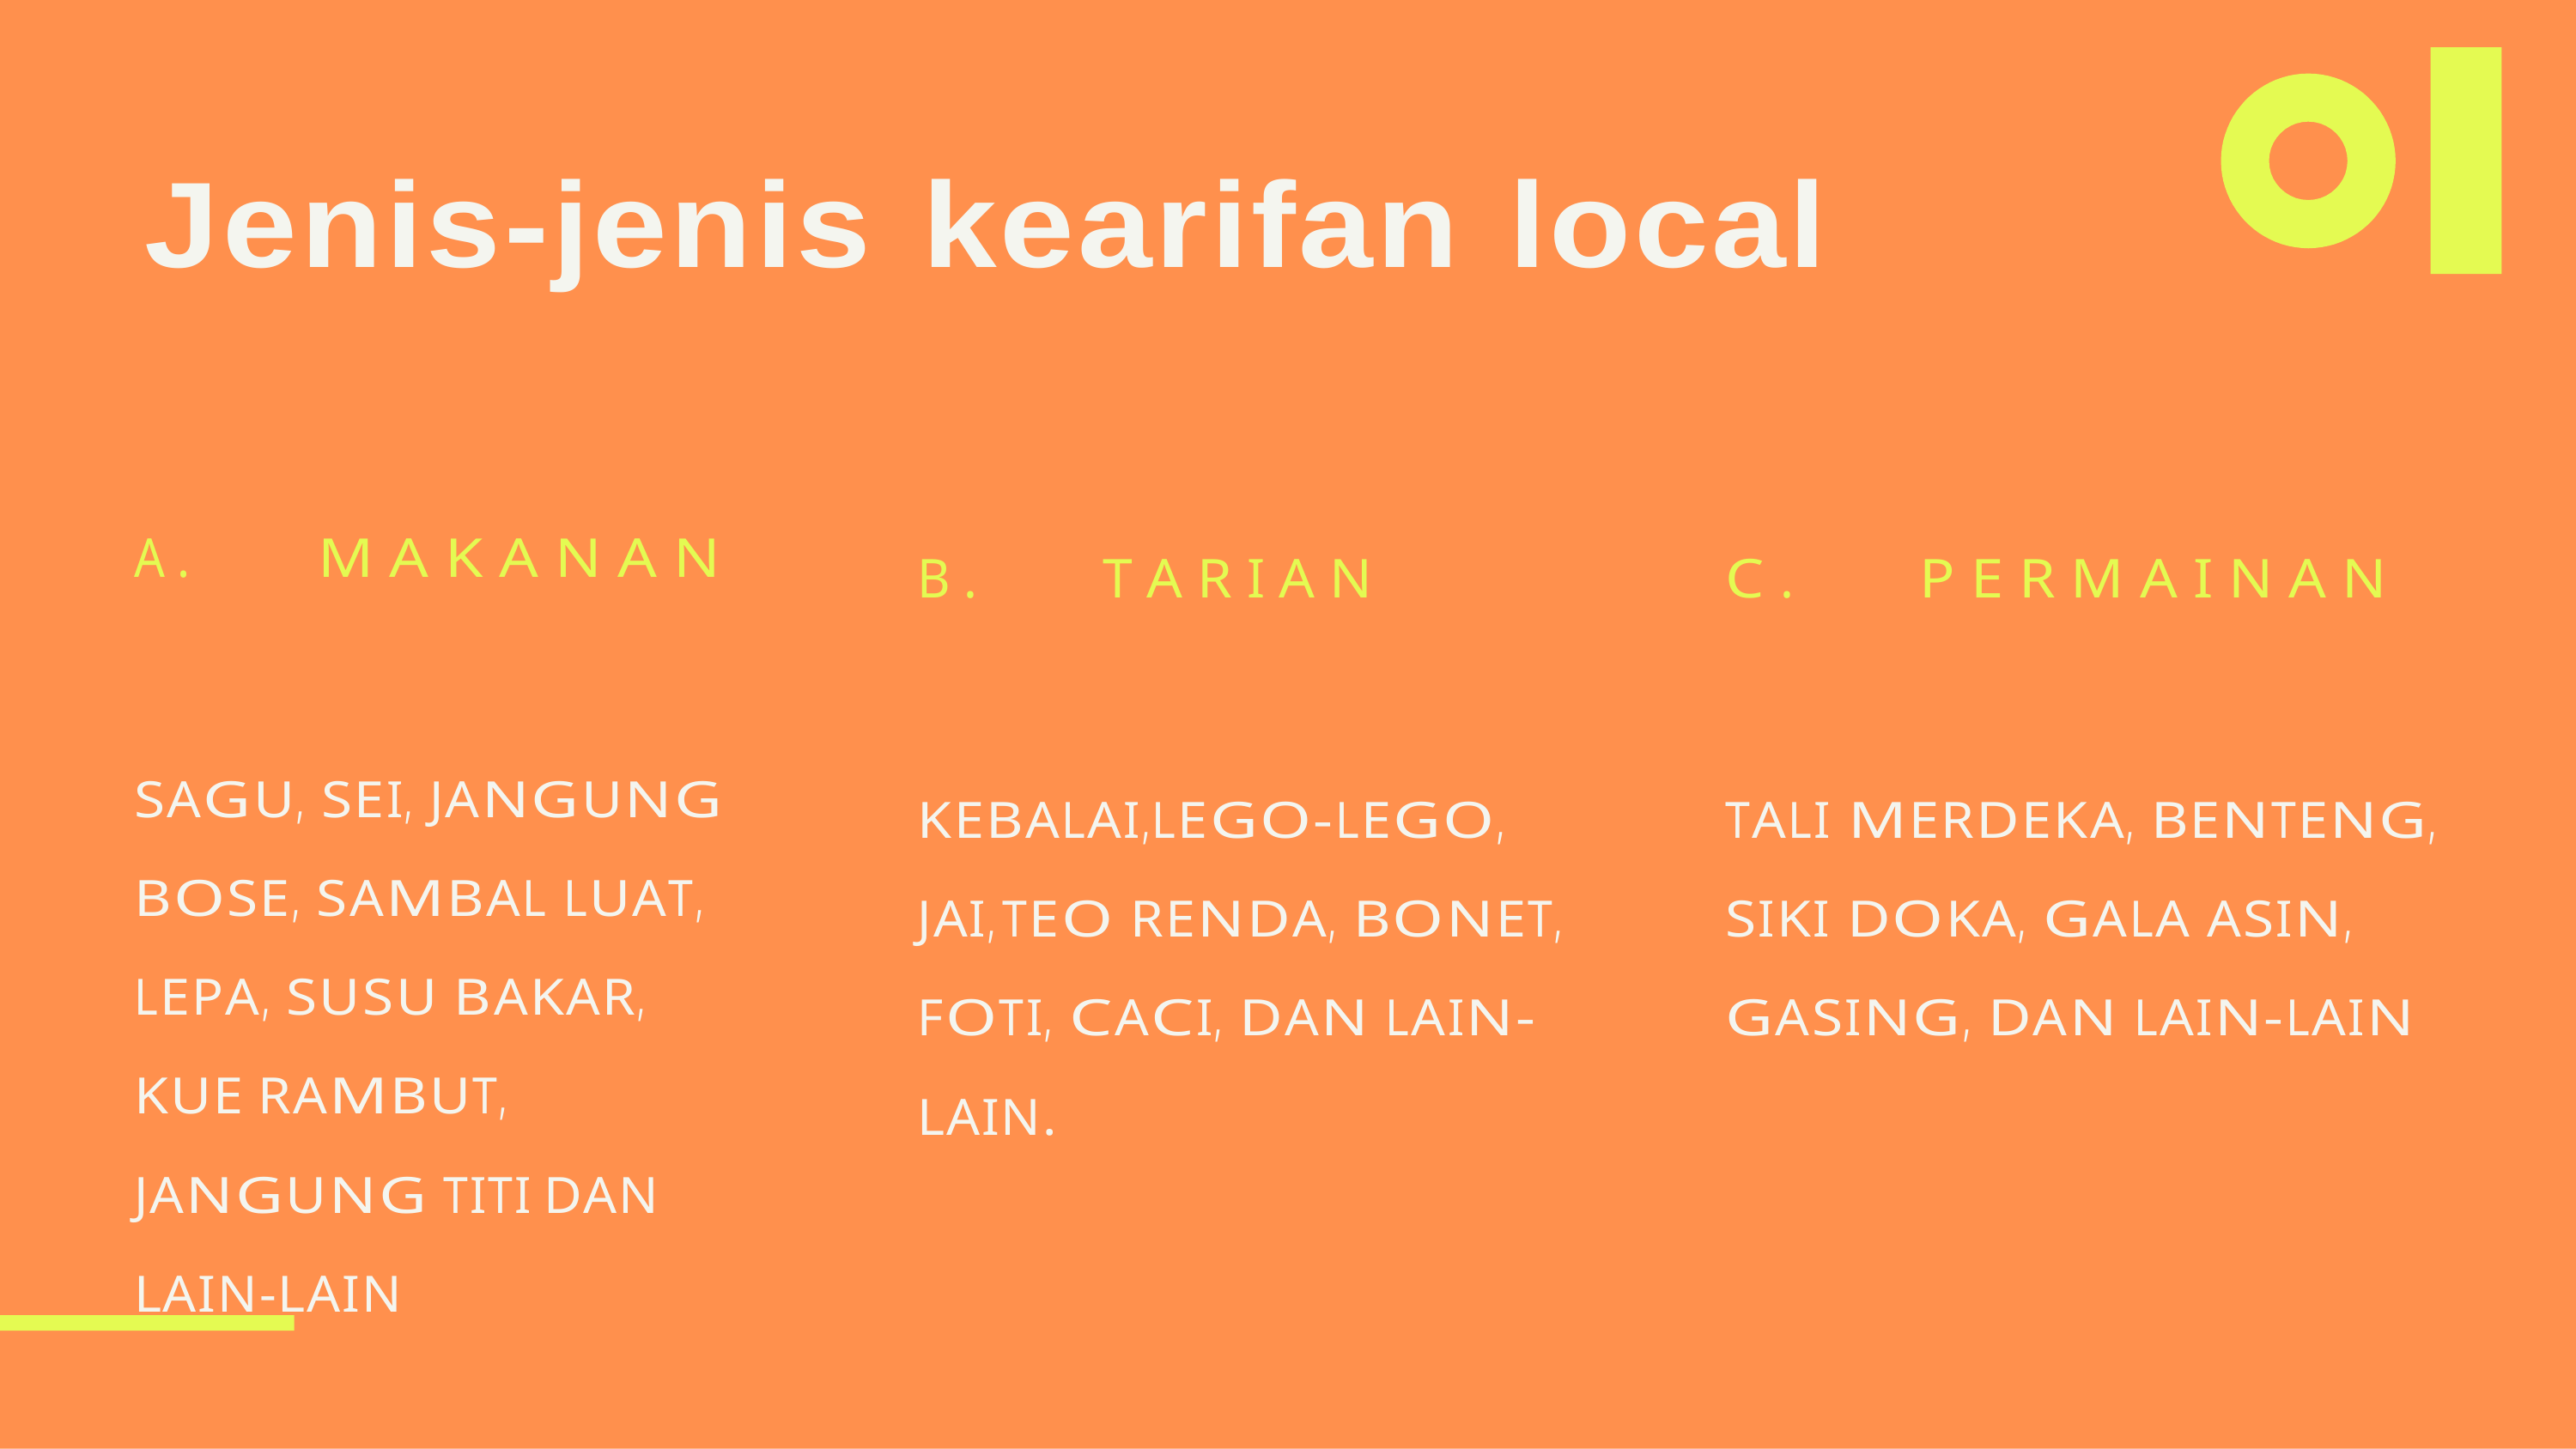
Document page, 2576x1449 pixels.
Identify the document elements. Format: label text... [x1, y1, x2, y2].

subtitle C . P E R M A I N A N [1725, 540, 2548, 613]
subtitle Jenis-jenis kearifan local [145, 153, 2548, 293]
text TALI MERDEKA, BENTENG, SIKI DOKA, GALA ASIN, GASING, DAN LAIN-LAIN [1725, 785, 2481, 1051]
subtitle B . T A R I A N [917, 540, 1583, 613]
text KEBALAI,LEGO-LEGO, JAI, TEO RENDA, BONET, FOTI, CACI, DAN LAIN- LAIN. [917, 785, 1579, 1149]
subtitle A . M A K A N A N [134, 519, 763, 592]
text SAGU, SEI, JANGUNG BOSE, SAMBAL LUAT, LEPA, SUSU BAKAR, KUE RAMBUT, JANGUNG TITI DAN LAIN-LAIN [134, 764, 763, 1326]
